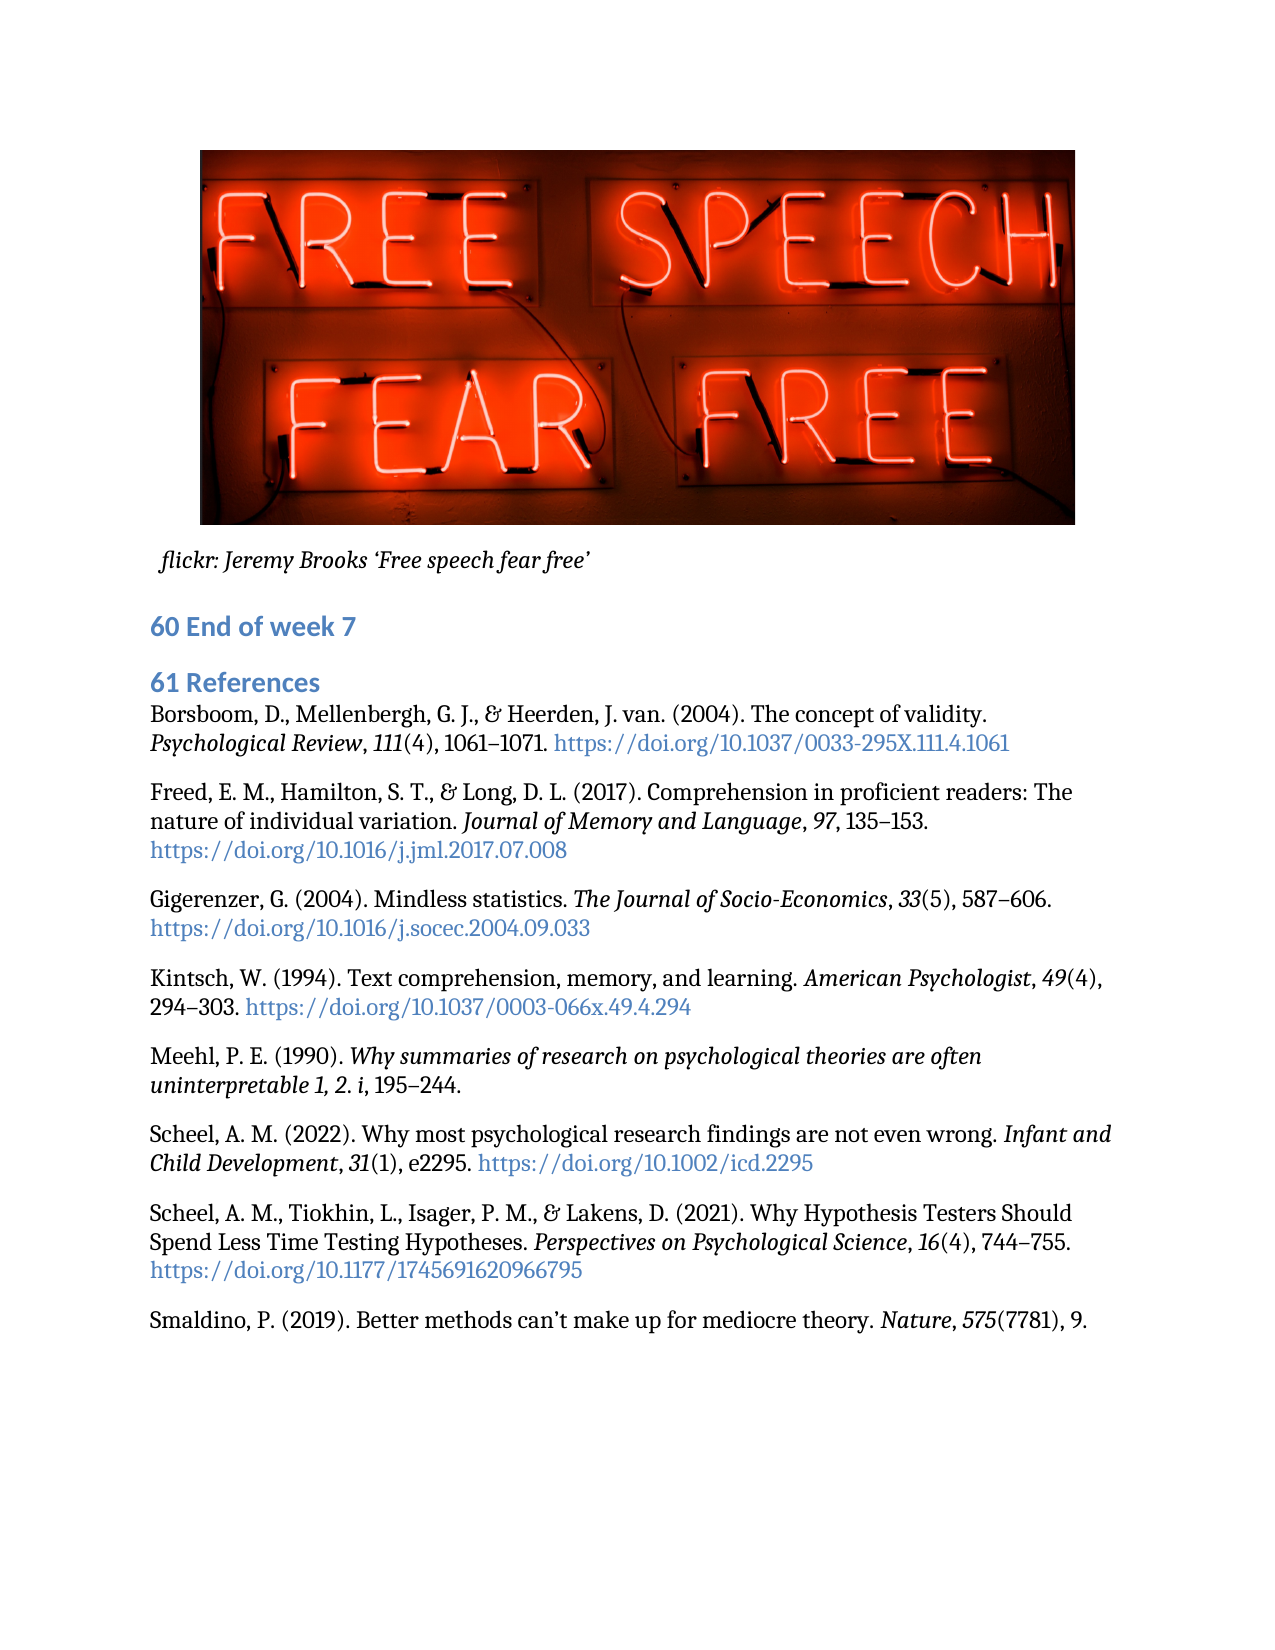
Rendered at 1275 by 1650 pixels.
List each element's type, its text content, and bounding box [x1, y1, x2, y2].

table_header flickr: Jeremy Brooks ‘Free speech fear free’ [150, 150, 1125, 587]
subtitle 61 References [150, 664, 1125, 700]
text Gigerenzer, G. (2004). Mindless statistics. The Journal of Socio-Economics, 33(5), 587–606. https://doi.org/10.1016/j.socec.2004.09.033 [150, 885, 1125, 943]
picture [200, 150, 1075, 525]
text Meehl, P. E. (1990). Why summaries of research on psychological theories are often uninterpretable 1, 2. i, 195–244. [150, 1042, 1125, 1099]
text Borsboom, D., Mellenbergh, G. J., & Heerden, J. van. (2004). The concept of validity. Psychological Review, 111(4), 1061–1071. https://doi.org/10.1037/0033-295X.111.4.1061 [150, 700, 1125, 757]
text Freed, E. M., Hamilton, S. T., & Long, D. L. (2017). Comprehension in proficient readers: The nature of individual variation. Journal of Memory and Language, 97, 135–153. https://doi.org/10.1016/j.jml.2017.07.008 [150, 778, 1125, 864]
text Scheel, A. M. (2022). Why most psychological research findings are not even wrong. Infant and Child Development, 31(1), e2295. https://doi.org/10.1002/icd.2295 [150, 1120, 1125, 1178]
text Scheel, A. M., Tiokhin, L., Isager, P. M., & Lakens, D. (2021). Why Hypothesis Testers Should Spend Less Time Testing Hypotheses. Perspectives on Psychological Science, 16(4), 744–755. https://doi.org/10.1177/1745691620966795 [150, 1199, 1125, 1285]
subtitle 60 End of week 7 [150, 608, 1125, 643]
text Kintsch, W. (1994). Text comprehension, memory, and learning. American Psychologist, 49(4), 294–303. https://doi.org/10.1037/0003-066x.49.4.294 [150, 964, 1125, 1021]
text Smaldino, P. (2019). Better methods can’t make up for mediocre theory. Nature, 575(7781), 9. [150, 1306, 1125, 1334]
